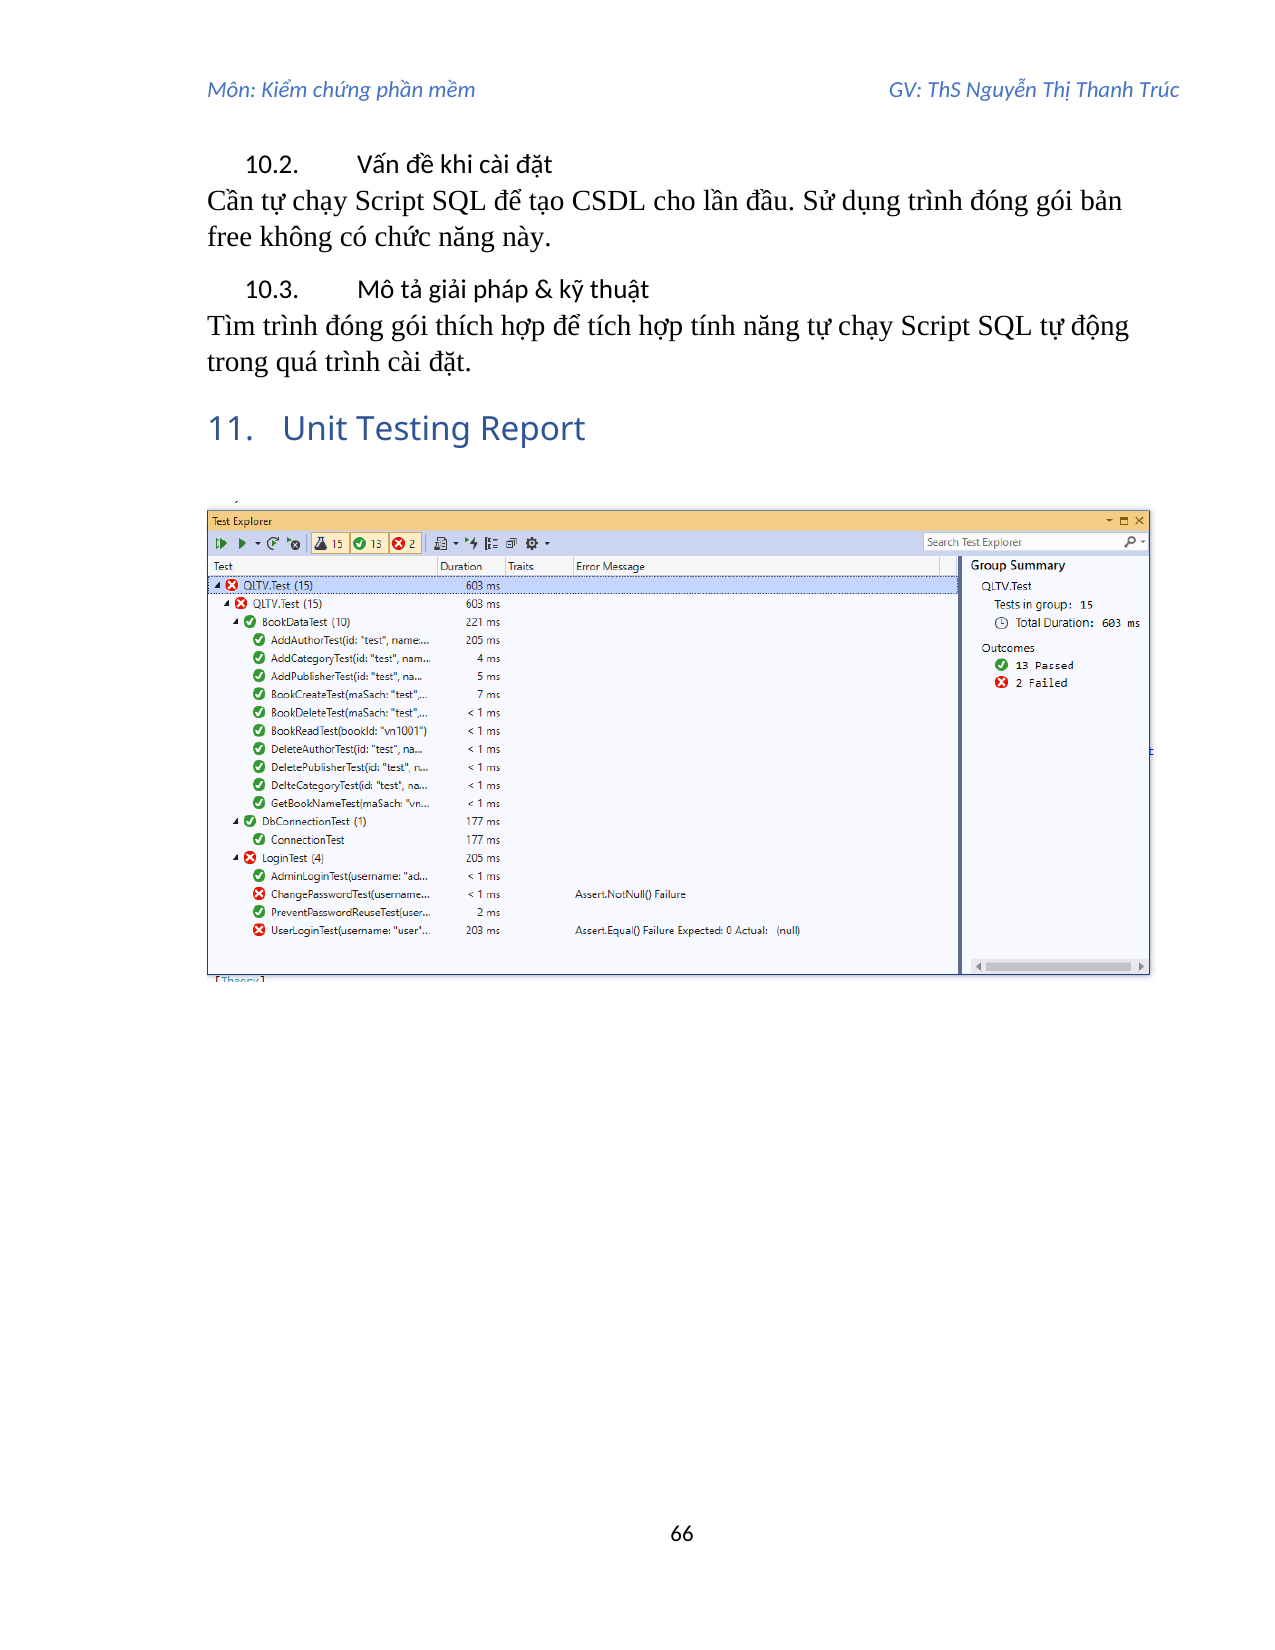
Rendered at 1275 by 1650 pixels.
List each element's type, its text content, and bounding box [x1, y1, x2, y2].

text Tìm trình đóng gói thích hợp để tích hợp tính năng tự chạy Script SQL tự động trong quá trình cài đặt. [207, 308, 1157, 378]
subtitle Unit Testing Report [207, 405, 1157, 451]
subtitle Vấn đề khi cài đặt [244, 148, 1157, 181]
picture [206, 501, 1157, 982]
text Cần tự chạy Script SQL để tạo CSDL cho lần đầu. Sử dụng trình đóng gói bản free không có chức năng này. [207, 183, 1157, 253]
subtitle Mô tả giải pháp & kỹ thuật [244, 272, 1157, 305]
